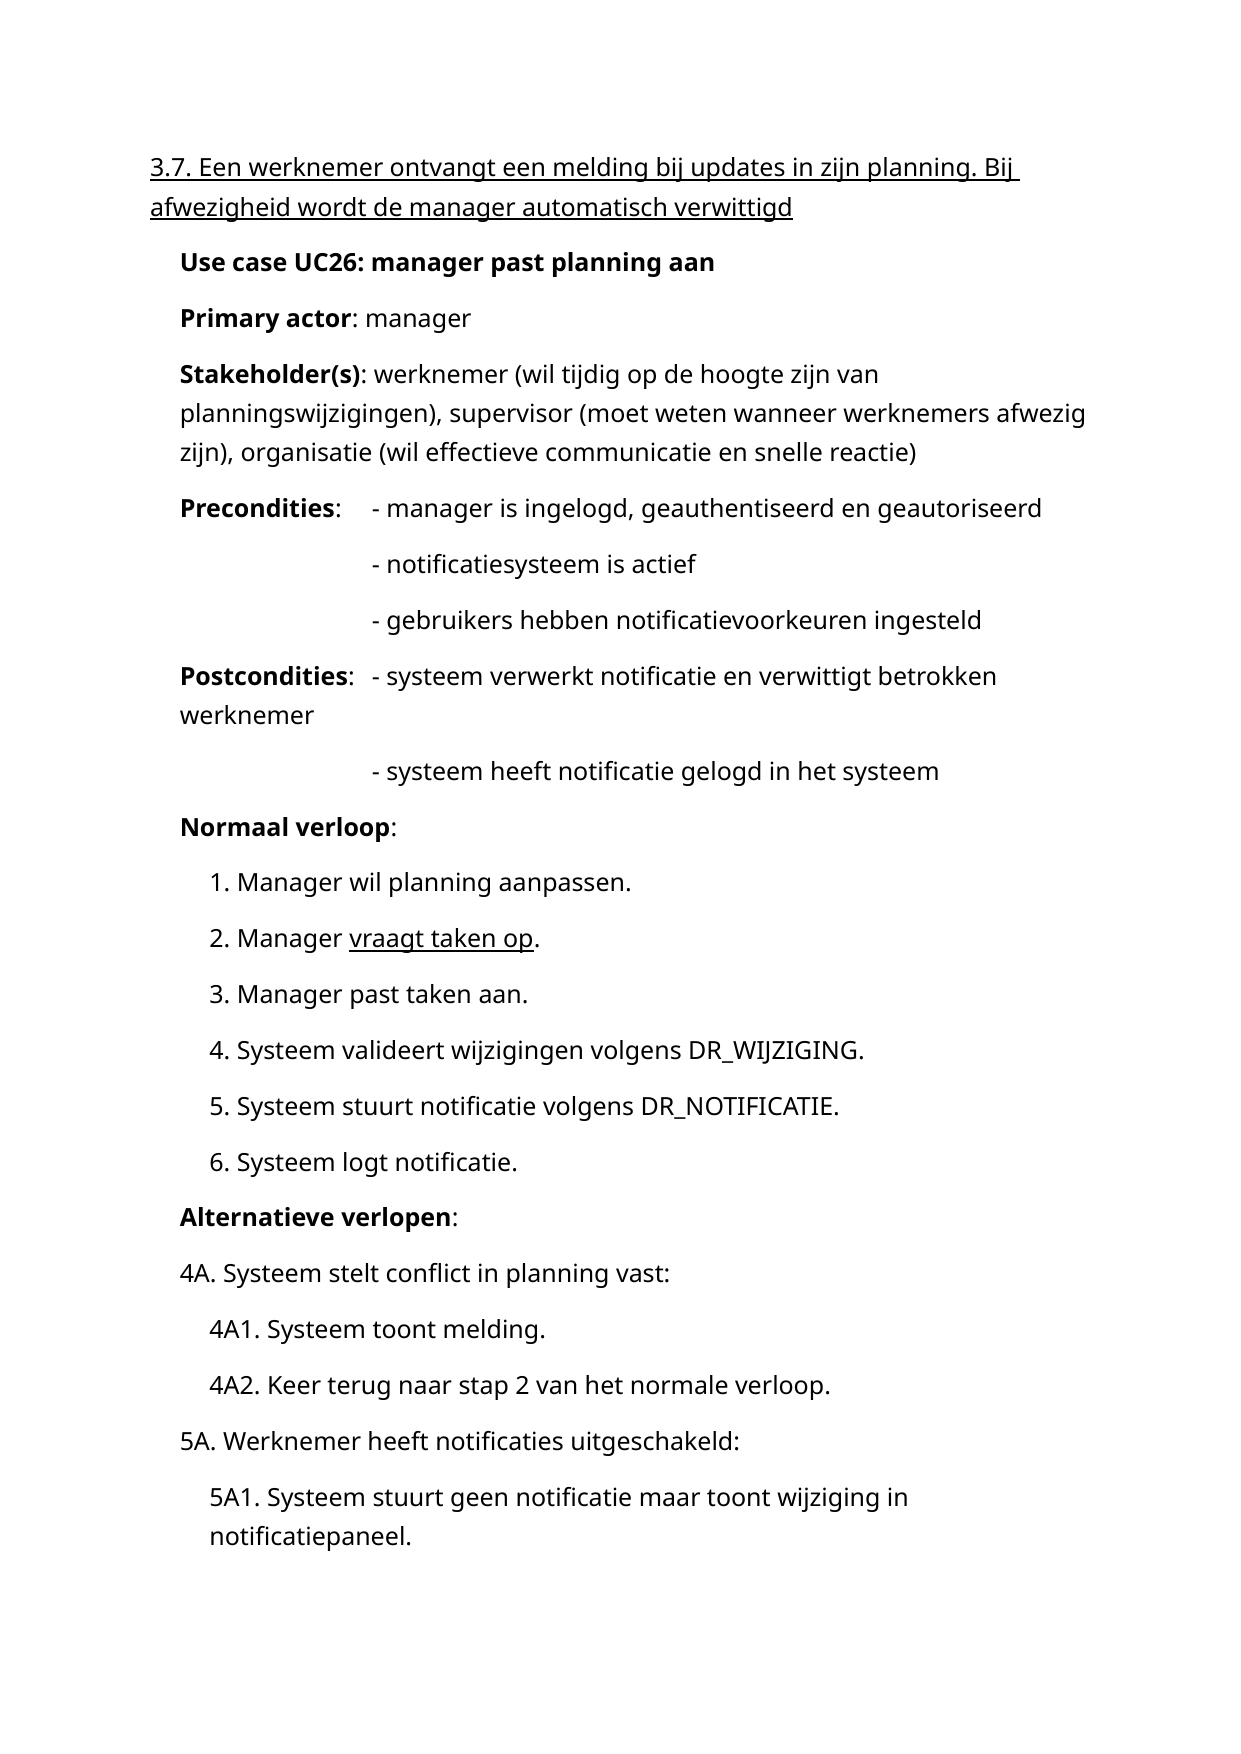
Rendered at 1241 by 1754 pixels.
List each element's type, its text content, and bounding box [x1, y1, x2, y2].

text 6. Systeem logt notificatie. [209, 1144, 1090, 1178]
text - systeem heeft notificatie gelogd in het systeem [179, 753, 1090, 787]
text 3. Manager past taken aan. [209, 977, 1090, 1011]
text Stakeholder(s): werknemer (wil tijdig op de hoogte zijn van planningswijzigingen), supervisor (moet weten wanneer werknemers afwezig zijn), organisatie (wil effectieve communicatie en snelle reactie) [179, 357, 1090, 469]
text - gebruikers hebben notificatievoorkeuren ingesteld [179, 602, 1090, 637]
text 4A1. Systeem toont melding. [209, 1312, 1090, 1346]
text Primary actor: manager [179, 301, 1090, 335]
text Alternatieve verlopen: [179, 1200, 1090, 1234]
text 4A2. Keer terug naar stap 2 van het normale verloop. [209, 1367, 1090, 1402]
text 4A. Systeem stelt conflict in planning vast: [179, 1256, 1090, 1290]
text Postcondities: - systeem verwerkt notificatie en verwittigt betrokken werknemer [179, 658, 1090, 732]
text 5A1. Systeem stuurt geen notificatie maar toont wijziging in notificatiepaneel. [209, 1479, 1090, 1552]
text 2. Manager vraagt taken op. [209, 921, 1090, 955]
text 5A. Werknemer heeft notificaties uitgeschakeld: [179, 1423, 1090, 1457]
text 3.7. Een werknemer ontvangt een melding bij updates in zijn planning. Bij afwezigheid wordt de manager automatisch verwittigd [150, 150, 1090, 223]
text 4. Systeem valideert wijzigingen volgens DR_WIJZIGING. [209, 1032, 1090, 1067]
text 5. Systeem stuurt notificatie volgens DR_NOTIFICATIE. [209, 1088, 1090, 1122]
text - notificatiesysteem is actief [179, 547, 1090, 581]
text Precondities: - manager is ingelogd, geauthentiseerd en geautoriseerd [179, 491, 1090, 525]
text Use case UC26: manager past planning aan [179, 245, 1090, 279]
text Normaal verloop: [179, 809, 1090, 843]
text 1. Manager wil planning aanpassen. [209, 865, 1090, 899]
